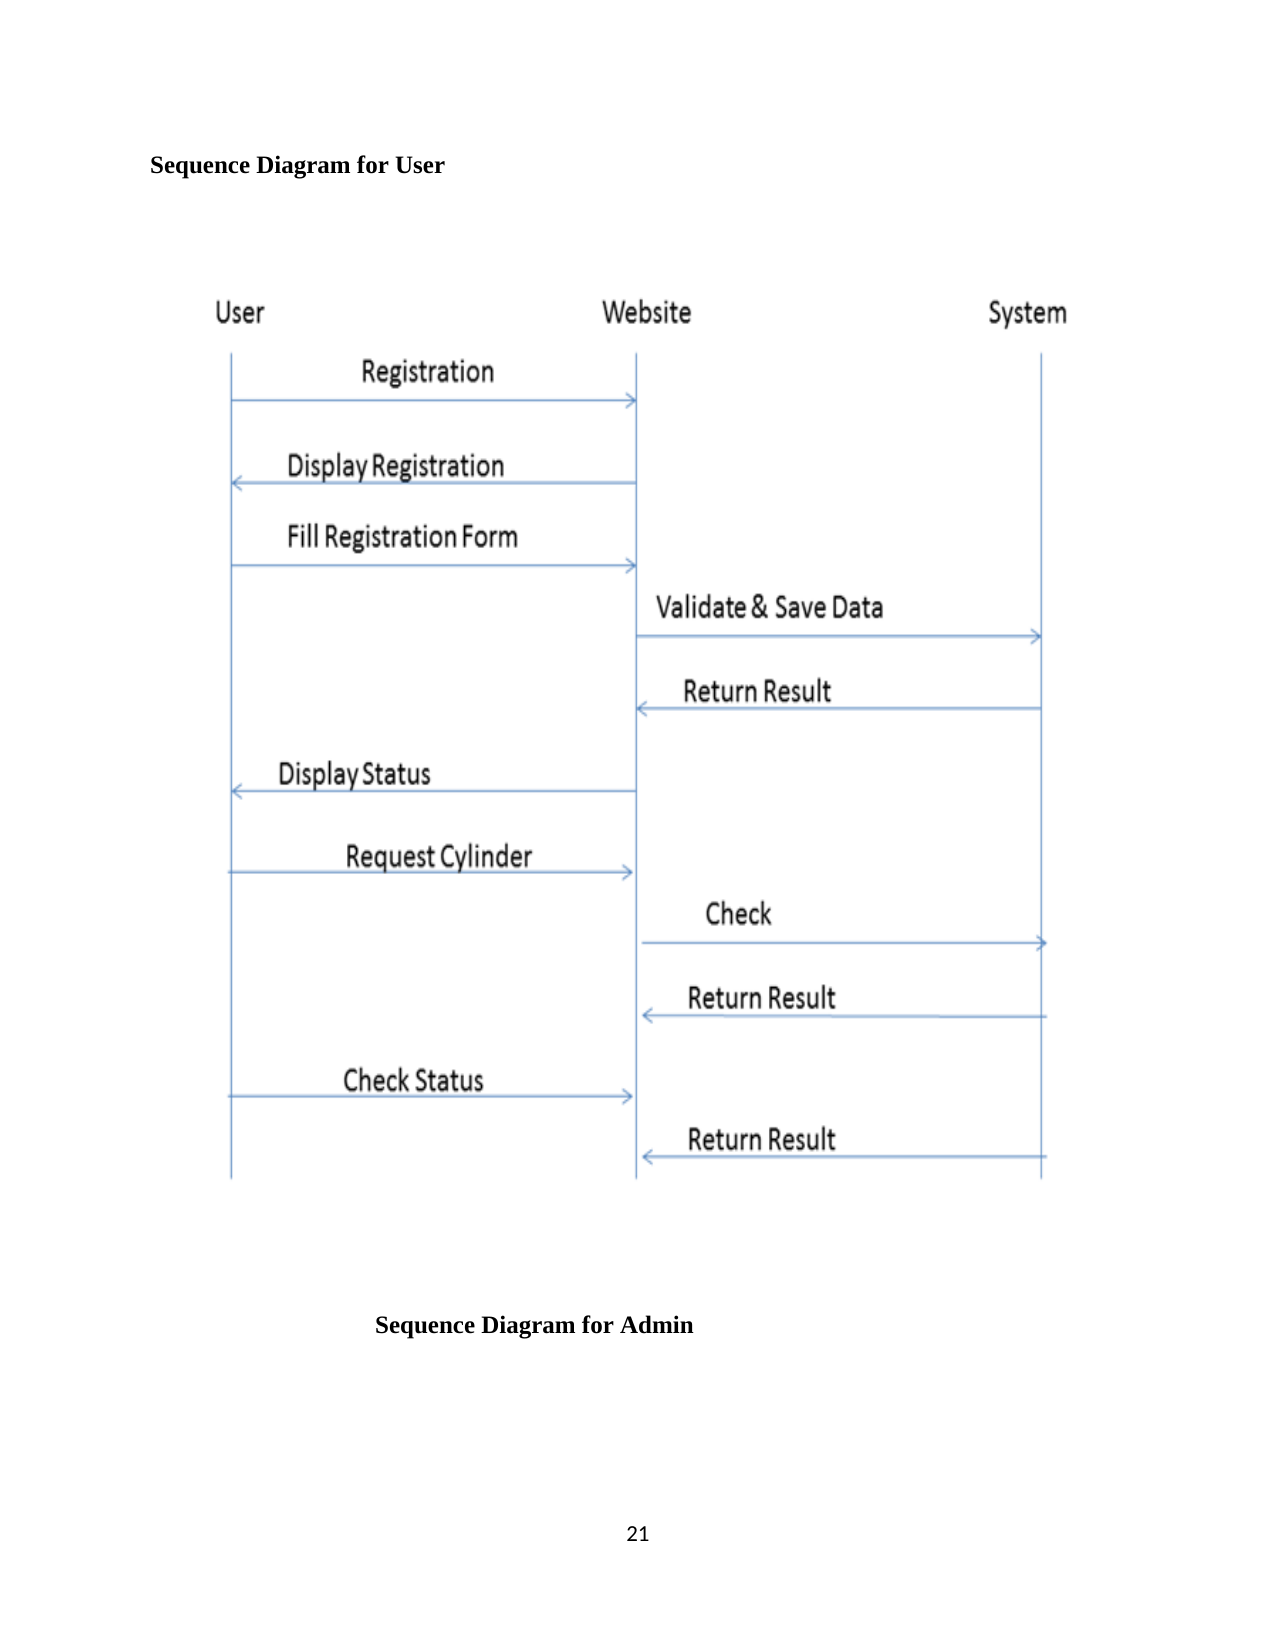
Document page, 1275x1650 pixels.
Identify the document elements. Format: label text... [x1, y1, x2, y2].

text Sequence Diagram for Admin [300, 1310, 1125, 1339]
text Sequence Diagram for User [150, 150, 1125, 179]
picture [150, 222, 1125, 1237]
